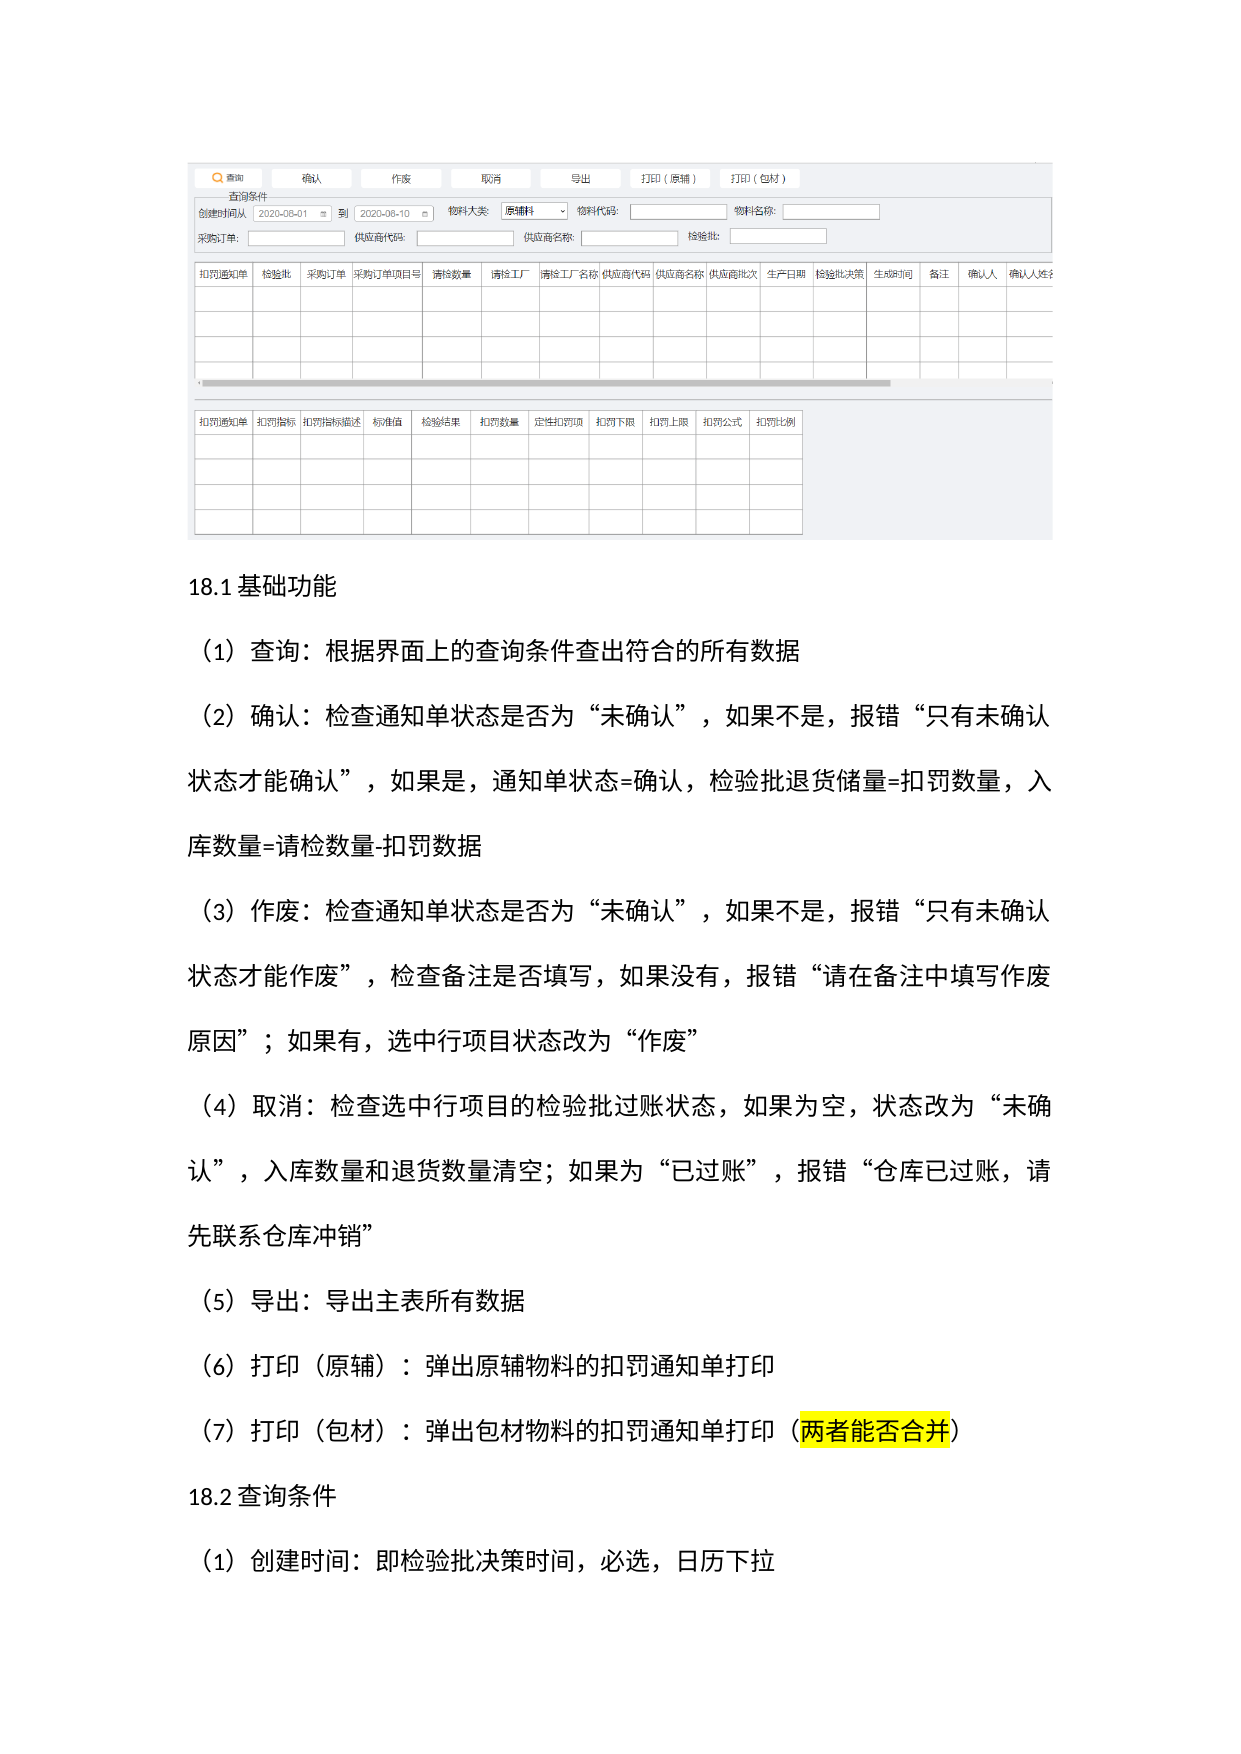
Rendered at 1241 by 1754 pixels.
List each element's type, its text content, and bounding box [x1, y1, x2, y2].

text （3）作废：检查通知单状态是否为“未确认”，如果不是，报错“只有未确认状态才能作废”，检查备注是否填写，如果没有，报错“请在备注中填写作废原因”；如果有，选中行项目状态改为“作废” [187, 877, 1053, 1072]
text 18.2查询条件 [187, 1462, 1053, 1527]
picture [187, 162, 1053, 540]
text 18.1基础功能 [187, 552, 1053, 617]
text （2）确认：检查通知单状态是否为“未确认”，如果不是，报错“只有未确认状态才能确认”，如果是，通知单状态=确认，检验批退货储量=扣罚数量，入库数量=请检数量-扣罚数据 [187, 682, 1053, 877]
text （7）打印（包材）：弹出包材物料的扣罚通知单打印（两者能否合并） [187, 1397, 1053, 1462]
text （5）导出：导出主表所有数据 [187, 1267, 1053, 1332]
text （1）查询：根据界面上的查询条件查出符合的所有数据 [187, 617, 1053, 682]
text （1）创建时间：即检验批决策时间，必选，日历下拉 [187, 1527, 1053, 1592]
text （4）取消：检查选中行项目的检验批过账状态，如果为空，状态改为“未确认”，入库数量和退货数量清空；如果为“已过账”，报错“仓库已过账，请先联系仓库冲销” [187, 1072, 1053, 1267]
text （6）打印（原辅）：弹出原辅物料的扣罚通知单打印 [187, 1332, 1053, 1397]
